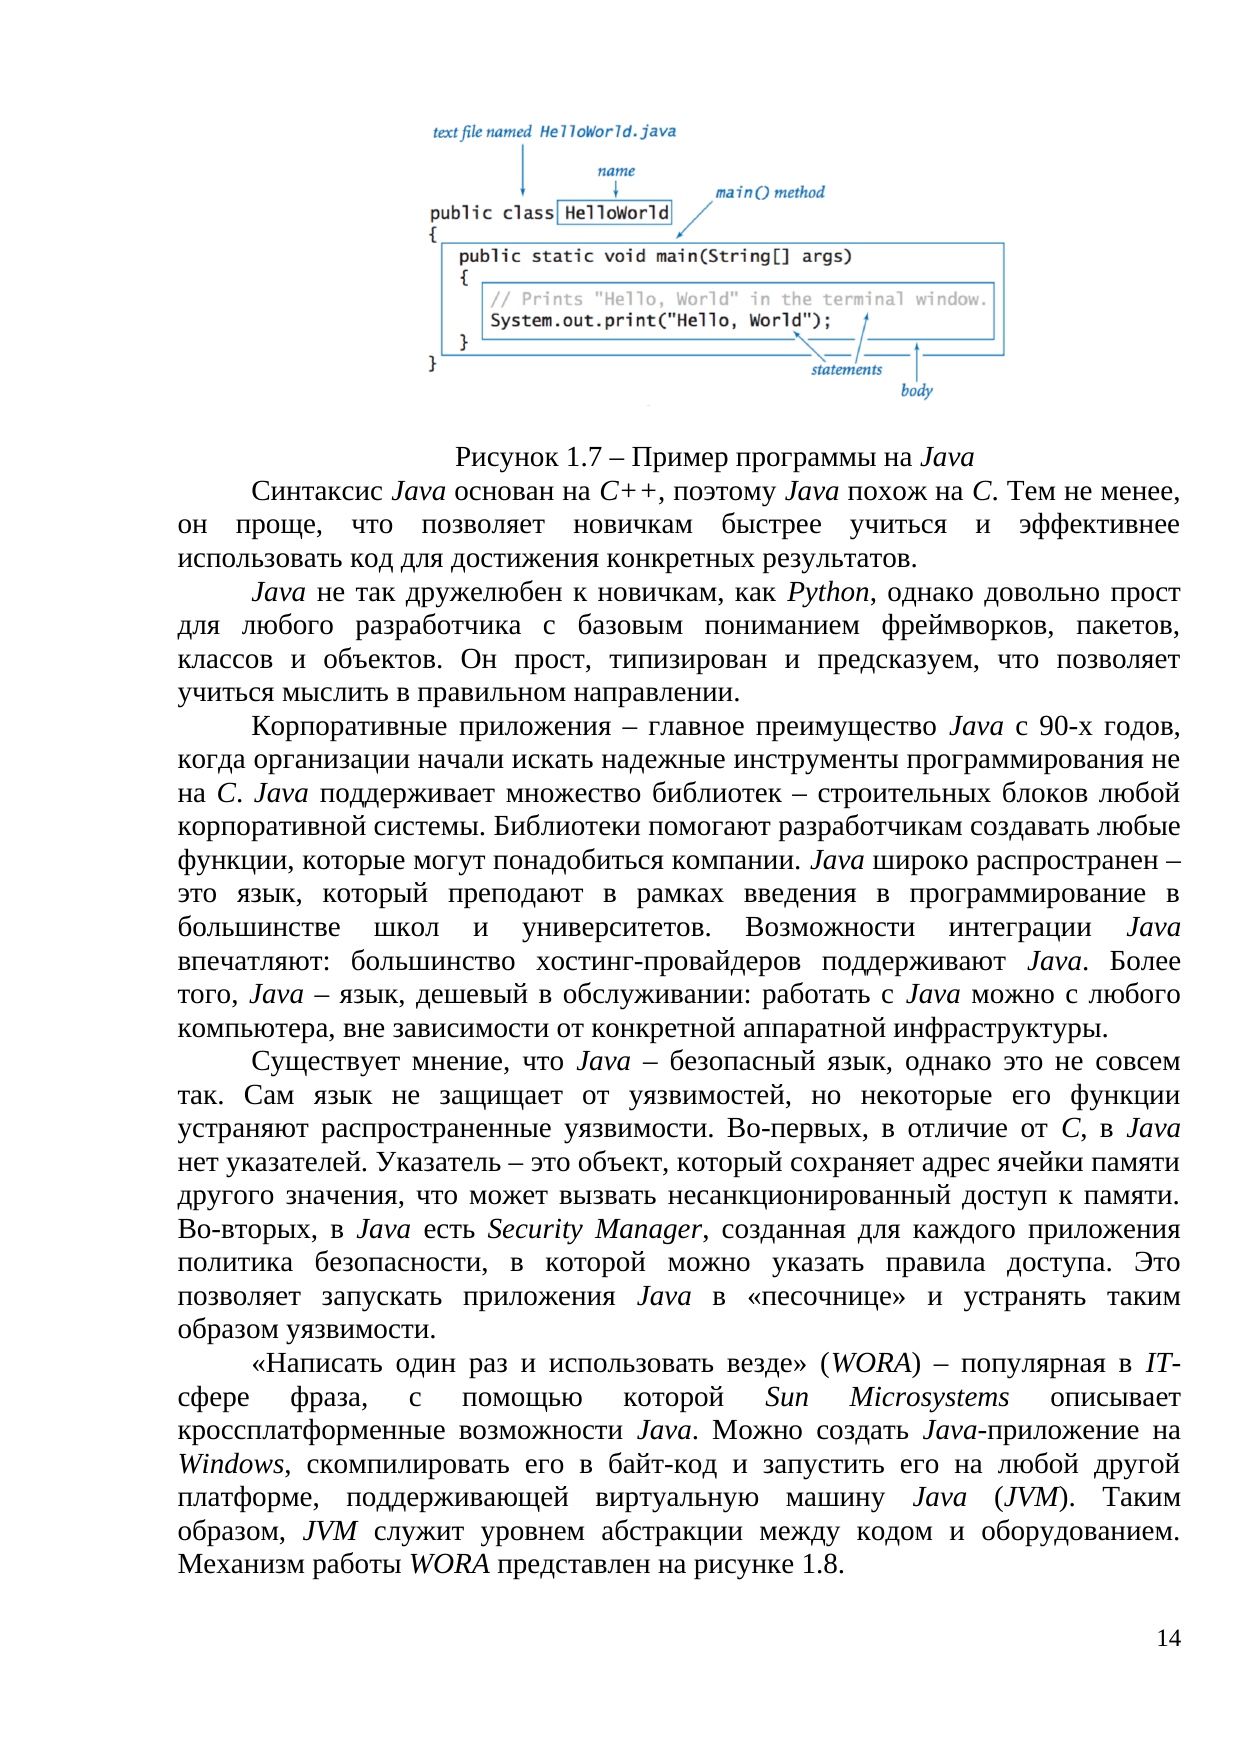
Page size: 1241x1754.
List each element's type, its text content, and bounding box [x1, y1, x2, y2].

text Синтаксис Java основан на C++, поэтому Java похож на C. Тем не менее, он проще, что позволяет новичкам быстрее учиться и эффективнее использовать код для достижения конкретных результатов. [177, 473, 1181, 574]
text Корпоративные приложения – главное преимущество Java с 90-х годов, когда организации начали искать надежные инструменты программирования не на C. Java поддерживает множество библиотек – строительных блоков любой корпоративной системы. Библиотеки помогают разработчикам создавать любые функции, которые могут понадобиться компании. Java широко распространен – это язык, который преподают в рамках введения в программирование в большинстве школ и университетов. Возможности интеграции Java впечатляют: большинство хостинг-провайдеров поддерживают Java. Более того, Java – язык, дешевый в обслуживании: работать с Java можно с любого компьютера, вне зависимости от конкретной аппаратной инфраструктуры. [177, 708, 1181, 1043]
text «Написать один раз и использовать везде» (WORA) – популярная в IT-сфере фраза, с помощью которой Sun Microsystems описывает кроссплатформенные возможности Java. Можно создать Java-приложение на Windows, скомпилировать его в байт-код и запустить его на любой другой платформе, поддерживающей виртуальную машину Java (JVM). Таким образом, JVM служит уровнем абстракции между кодом и оборудованием. Механизм работы WORA представлен на рисунке 1.8. [177, 1345, 1181, 1580]
picture [415, 118, 1017, 406]
text Рисунок 1.7 – Пример программы на Java [177, 439, 1181, 473]
text Java не так дружелюбен к новичкам, как Python, однако довольно прост для любого разработчика с базовым пониманием фреймворков, пакетов, классов и объектов. Он прост, типизирован и предсказуем, что позволяет учиться мыслить в правильном направлении. [177, 574, 1181, 708]
text Существует мнение, что Java – безопасный язык, однако это не совсем так. Сам язык не защищает от уязвимостей, но некоторые его функции устраняют распространенные уязвимости. Во-первых, в отличие от C, в Java нет указателей. Указатель – это объект, который сохраняет адрес ячейки памяти другого значения, что может вызвать несанкционированный доступ к памяти. Во-вторых, в Java есть Security Manager, созданная для каждого приложения политика безопасности, в которой можно указать правила доступа. Это позволяет запускать приложения Java в «песочнице» и устранять таким образом уязвимости. [177, 1043, 1181, 1345]
